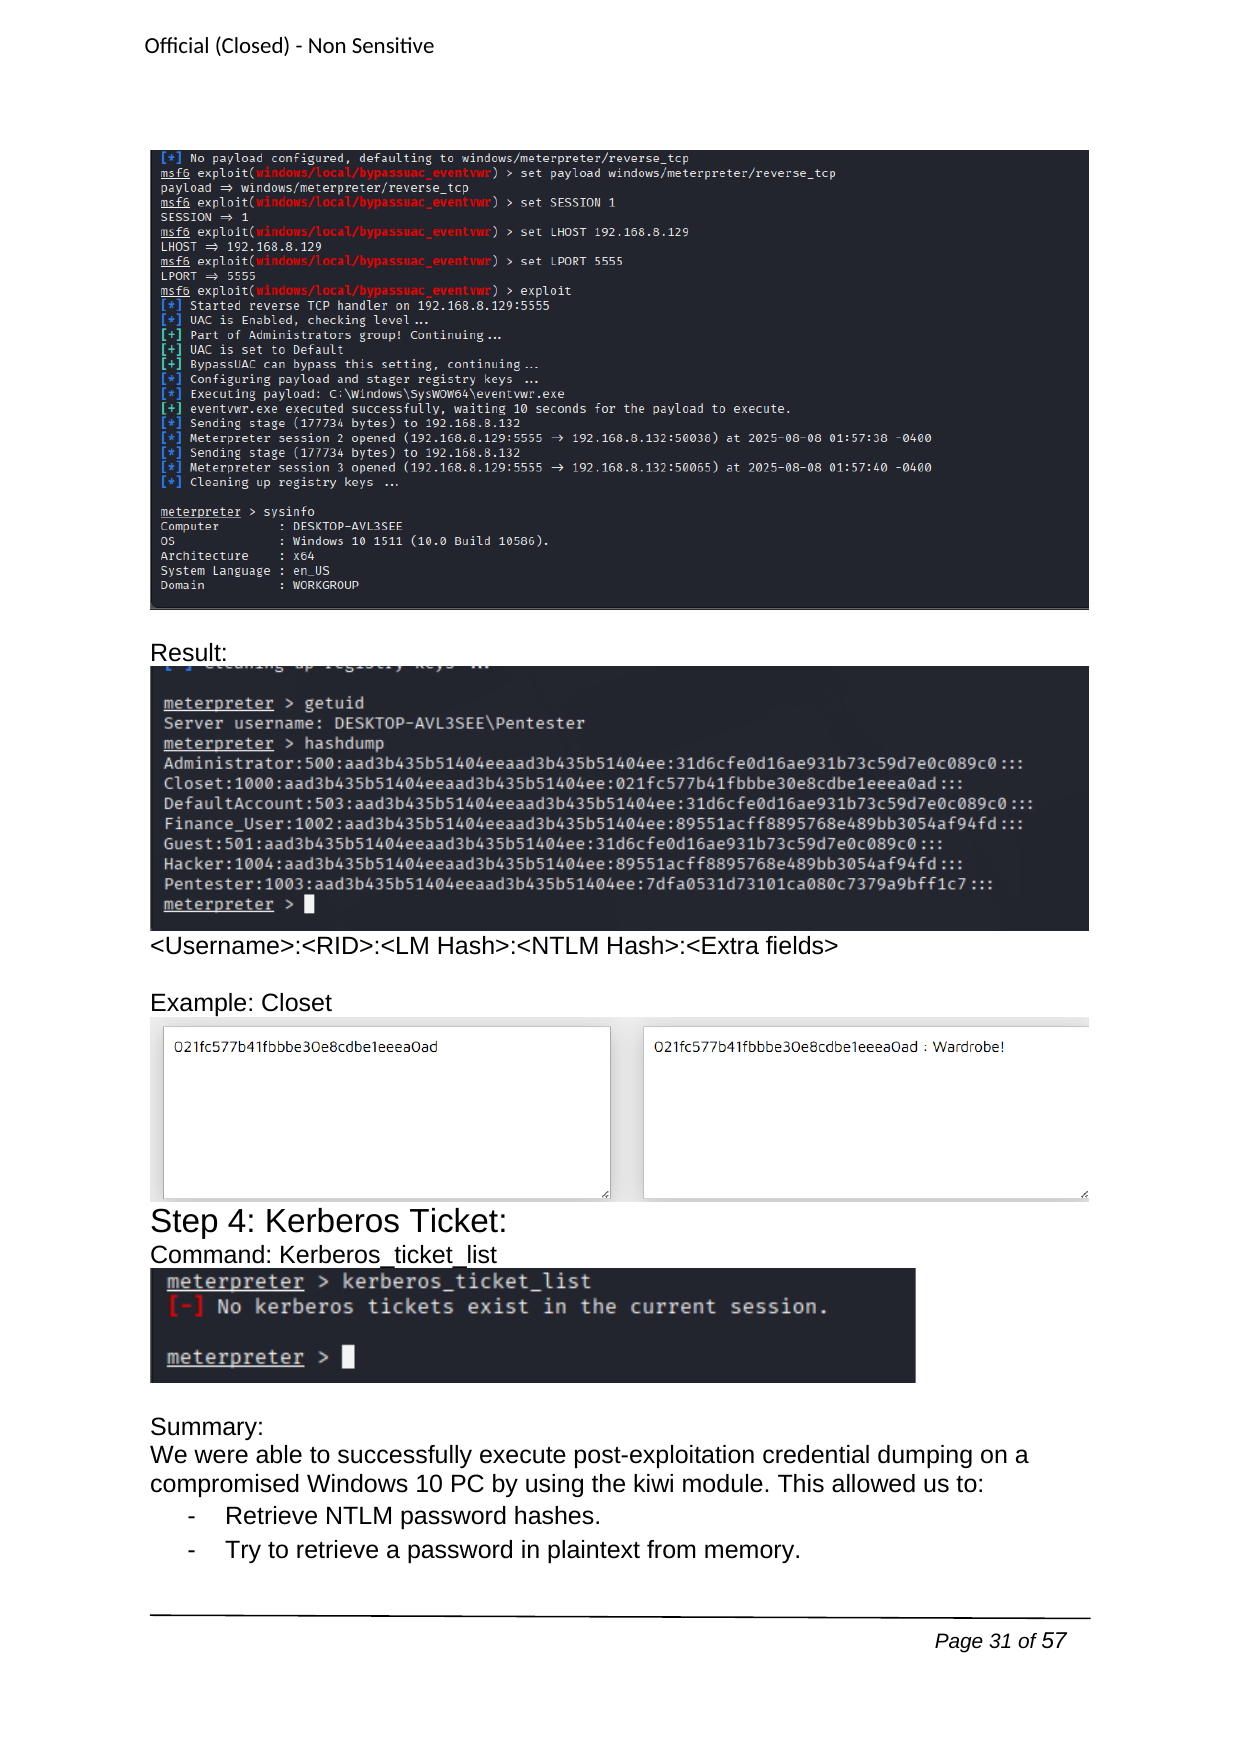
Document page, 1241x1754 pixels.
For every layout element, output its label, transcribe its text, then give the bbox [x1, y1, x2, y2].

text Summary: [150, 1412, 1090, 1440]
text Step 4: Kerberos Ticket: [150, 1202, 1090, 1240]
picture [150, 150, 1089, 610]
text Command: Kerberos_ticket_list [150, 1240, 1090, 1269]
list Try to retrieve a password in plaintext from memory. [187, 1532, 1090, 1566]
text Result: [150, 638, 1090, 667]
text Example: Closet [150, 988, 1090, 1017]
picture [150, 1017, 1089, 1202]
text <Username>:<RID>:<LM Hash>:<NTLM Hash>:<Extra fields> [150, 931, 1090, 960]
text We were able to successfully execute post-exploitation credential dumping on a compromised Windows 10 PC by using the kiwi module. This allowed us to: [150, 1440, 1090, 1498]
picture [150, 666, 1089, 931]
picture [150, 1268, 916, 1383]
list Retrieve NTLM password hashes. [187, 1498, 1090, 1532]
